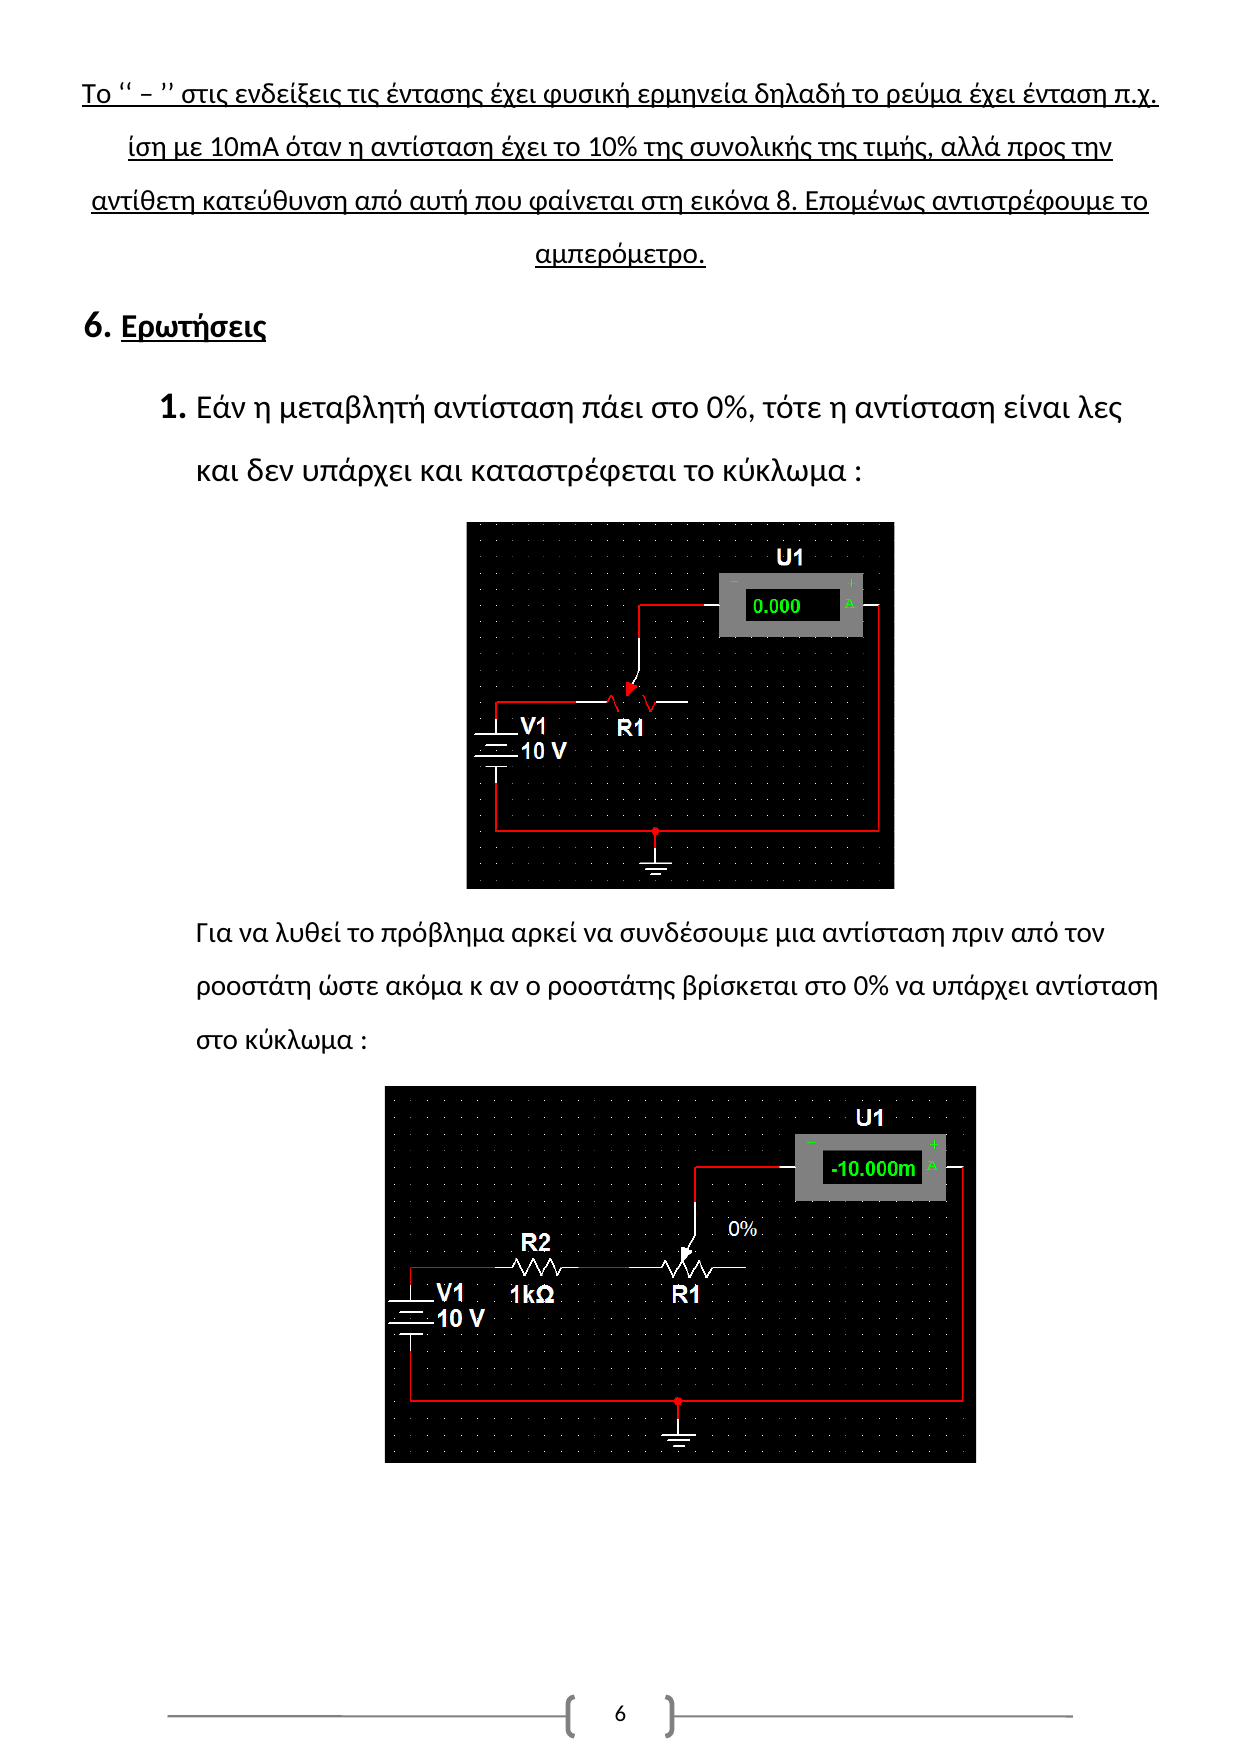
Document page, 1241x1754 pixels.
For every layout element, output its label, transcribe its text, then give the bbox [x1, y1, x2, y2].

list Ερωτήσεις [83, 301, 1165, 347]
text Το ‘‘ – ’’ στις ενδείξεις τις έντασης έχει φυσική ερμηνεία δηλαδή το ρεύμα έχει ένταση π.χ. ίση με 10mA όταν η αντίσταση έχει το 10% της συνολικής της τιμής, αλλά προς την αντίθετη κατεύθυνση από αυτή που φαίνεται στη εικόνα 8. Επομένως αντιστρέφουμε το αμπερόμετρο. [75, 75, 1165, 271]
picture [466, 522, 895, 889]
list Εάν η μεταβλητή αντίσταση πάει στο 0%, τότε η αντίσταση είναι λες και δεν υπάρχει και καταστρέφεται το κύκλωμα : [158, 382, 1165, 489]
picture [384, 1086, 977, 1463]
text Για να λυθεί το πρόβλημα αρκεί να συνδέσουμε μια αντίσταση πριν από τον ροοστάτη ώστε ακόμα κ αν ο ροοστάτης βρίσκεται στο 0% να υπάρχει αντίσταση στο κύκλωμα : [196, 914, 1165, 1056]
